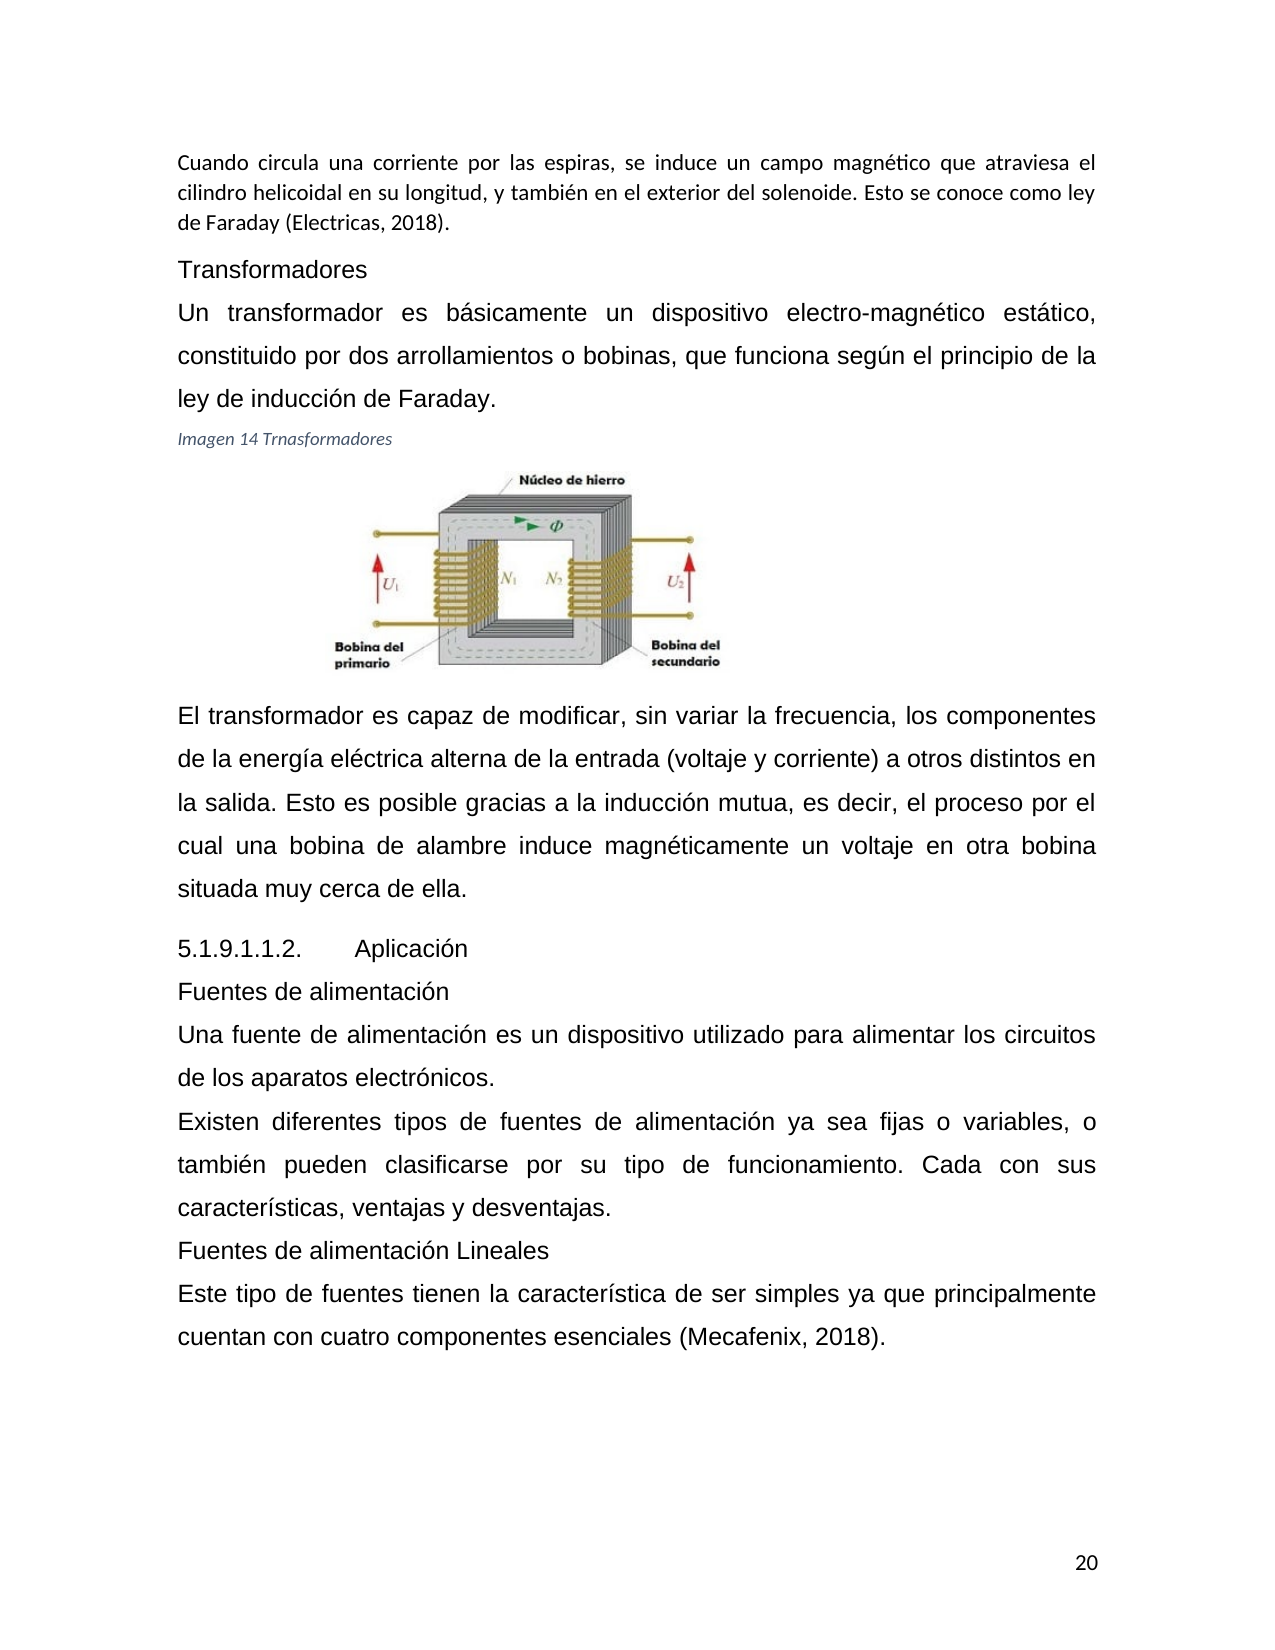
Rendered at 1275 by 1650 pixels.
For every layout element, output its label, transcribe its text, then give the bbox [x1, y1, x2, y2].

subtitle Aplicación [177, 934, 1098, 962]
text Transformadores [177, 255, 1098, 284]
text Este tipo de fuentes tienen la característica de ser simples ya que principalmente cuentan con cuatro componentes esenciales. [177, 1279, 1098, 1351]
text Existen diferentes tipos de fuentes de alimentación ya sea fijas o variables, o también pueden clasificarse por su tipo de funcionamiento. Cada con sus características, ventajas y desventajas. [177, 1107, 1098, 1222]
text Fuentes de alimentación Lineales [177, 1236, 1098, 1265]
text Imagen 14 Trnasformadores [177, 427, 1098, 450]
text Una fuente de alimentación es un dispositivo utilizado para alimentar los circuitos de los aparatos electrónicos. [177, 1020, 1098, 1092]
picture [325, 471, 730, 683]
text El transformador es capaz de modificar, sin variar la frecuencia, los componentes de la energía eléctrica alterna de la entrada (voltaje y corriente) a otros distintos en la salida. Esto es posible gracias a la inducción mutua, es decir, el proceso por el cual una bobina de alambre induce magnéticamente un voltaje en otra bobina situada muy cerca de ella. [177, 701, 1098, 903]
text Fuentes de alimentación [177, 977, 1098, 1006]
text Un transformador es básicamente un dispositivo electro-magnético estático, constituido por dos arrollamientos o bobinas, que funciona según el principio de la ley de inducción de Faraday. [177, 298, 1098, 413]
text Cuando circula una corriente por las espiras, se induce un campo magnético que atraviesa el cilindro helicoidal en su longitud, y también en el exterior del solenoide. Esto se conoce como ley de Faraday. [177, 148, 1098, 236]
